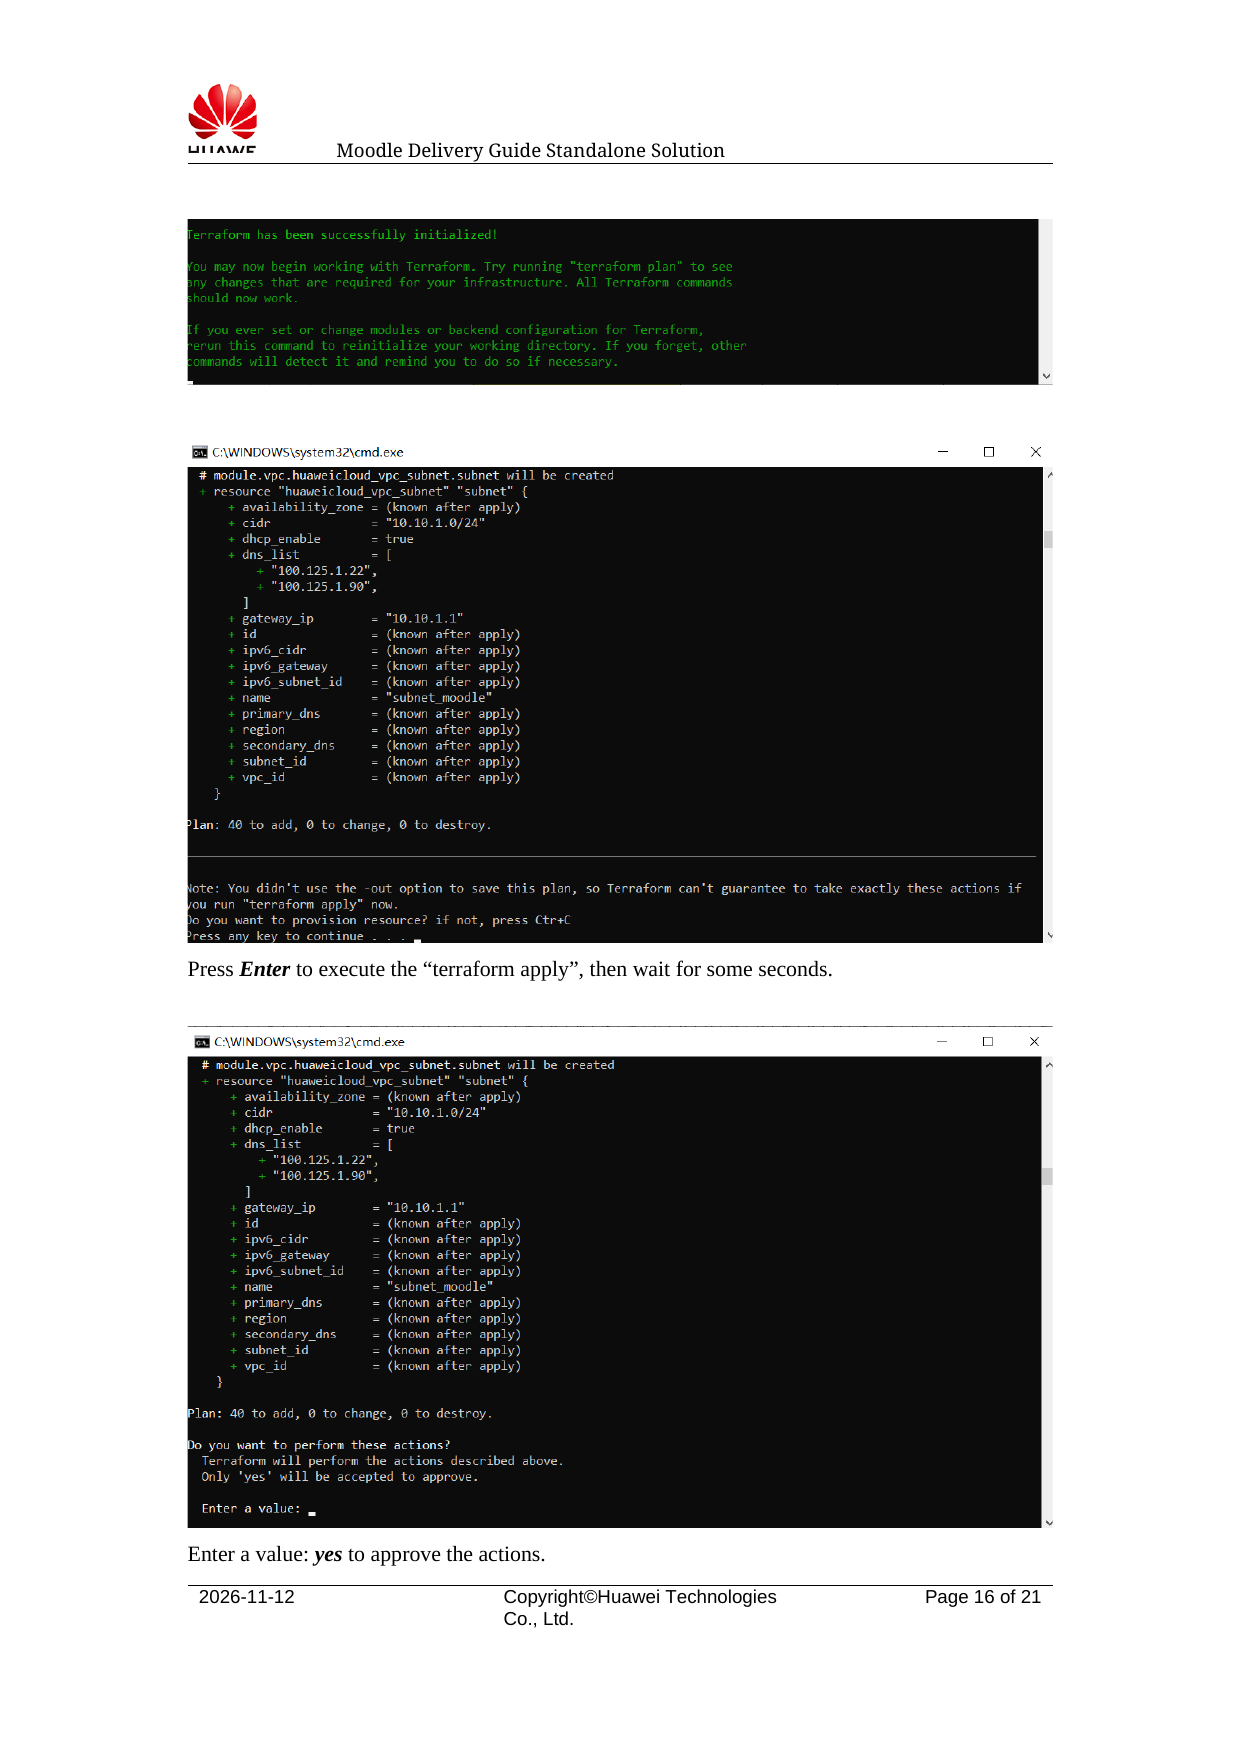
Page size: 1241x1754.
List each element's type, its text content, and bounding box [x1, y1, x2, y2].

picture [187, 441, 1053, 943]
picture [187, 1026, 1053, 1528]
text Press Enter to execute the “terraform apply”, then wait for some seconds. [187, 952, 1053, 984]
text Enter a value: yes to approve the actions. [187, 1537, 1053, 1569]
picture [188, 84, 257, 153]
picture [187, 219, 1053, 385]
